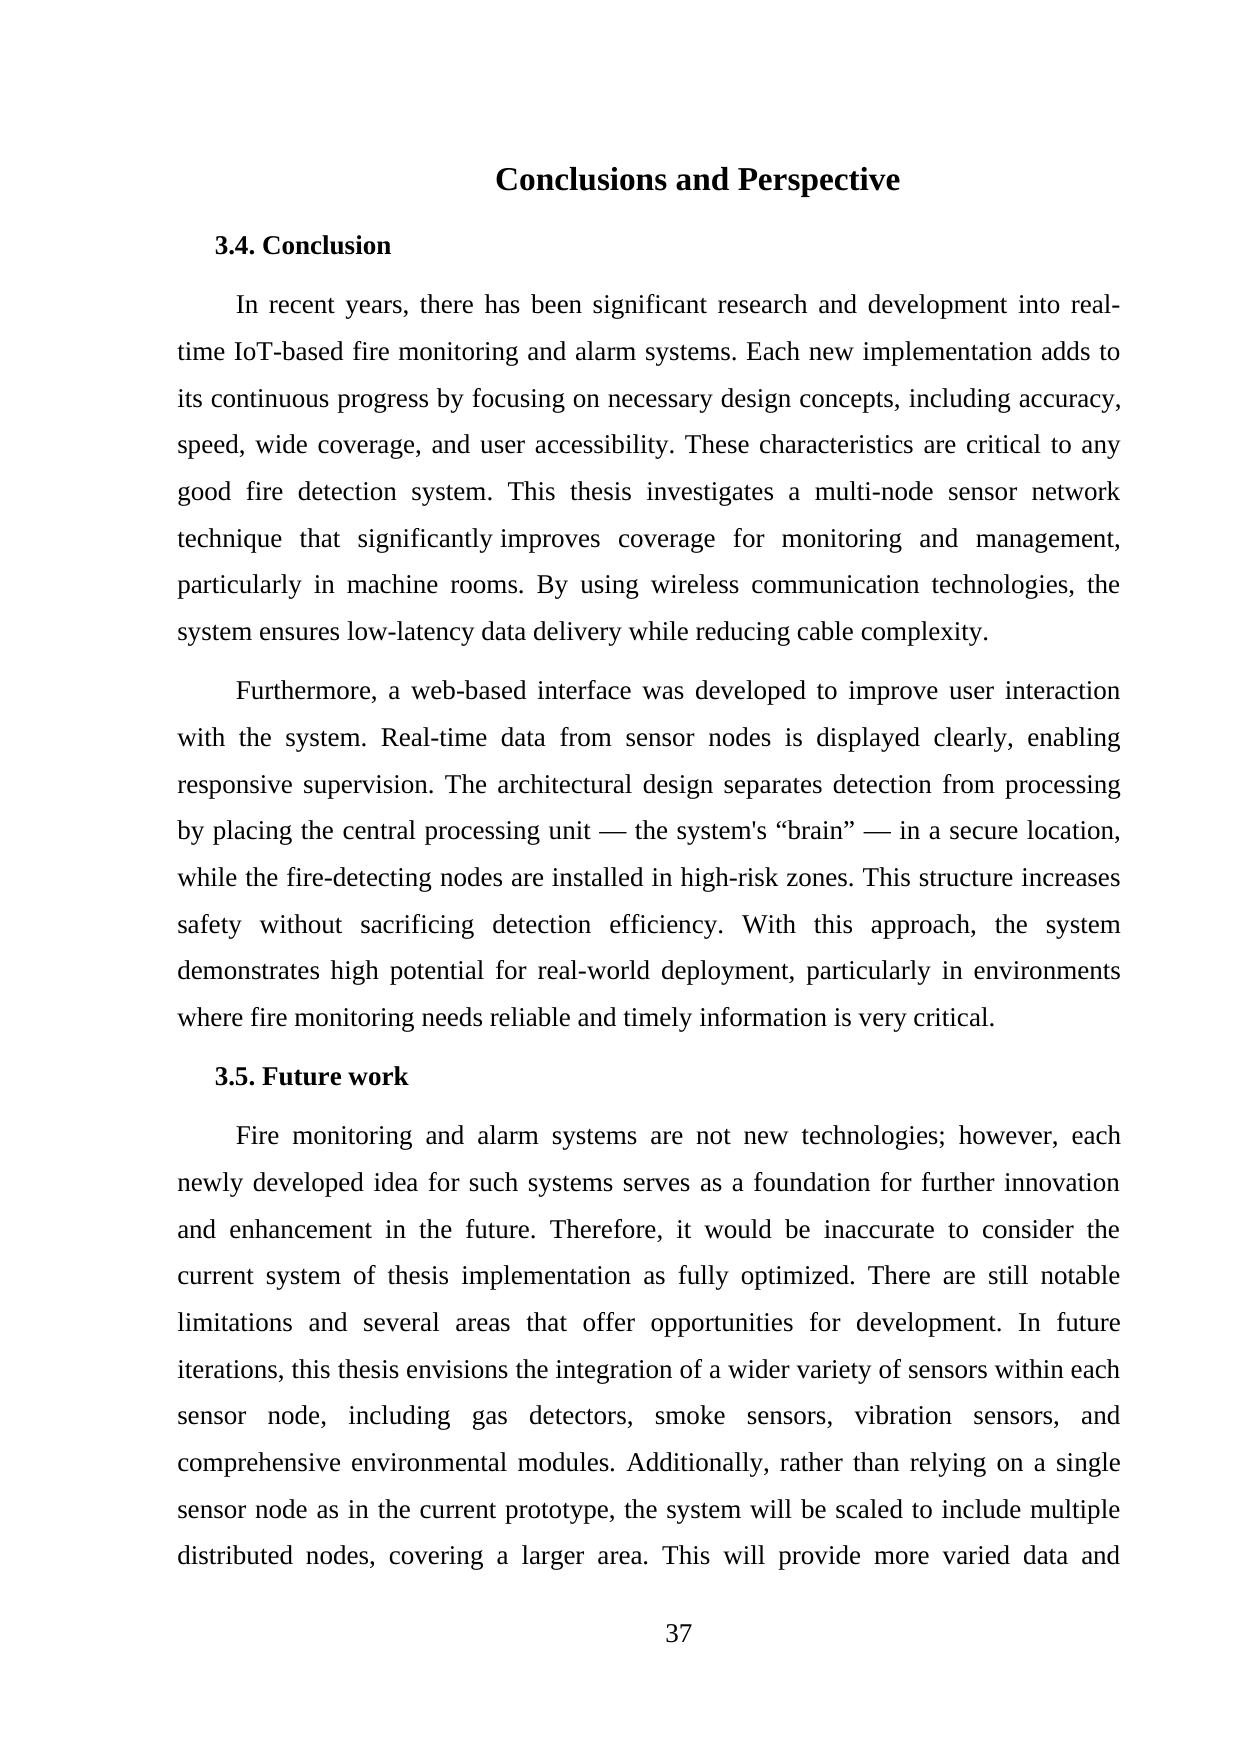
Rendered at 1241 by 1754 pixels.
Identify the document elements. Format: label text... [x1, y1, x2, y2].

subtitle Future work [214, 1060, 1122, 1091]
subtitle Conclusions and Perspective [274, 159, 1122, 198]
subtitle Conclusion [214, 229, 1122, 261]
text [177, 1119, 1122, 1571]
text In recent years, there has been significant research and development into real-time IoT-based fire monitoring and alarm systems. Each new implementation adds to its continuous progress by focusing on necessary design concepts, including accuracy, speed, wide coverage, and user accessibility. These characteristics are critical to any good fire detection system. This thesis investigates a multi-node sensor network technique that significantly improves coverage for monitoring and management, particularly in machine rooms. By using wireless communication technologies, the system ensures low-latency data delivery while reducing cable complexity. [177, 289, 1122, 646]
text Furthermore, a web-based interface was developed to improve user interaction with the system. Real-time data from sensor nodes is displayed clearly, enabling responsive supervision. The architectural design separates detection from processing by placing the central processing unit — the system's “brain” — in a secure location, while the fire-detecting nodes are installed in high-risk zones. This structure increases safety without sacrificing detection efficiency. With this approach, the system demonstrates high potential for real-world deployment, particularly in environments where fire monitoring needs reliable and timely information is very critical. [177, 674, 1122, 1032]
